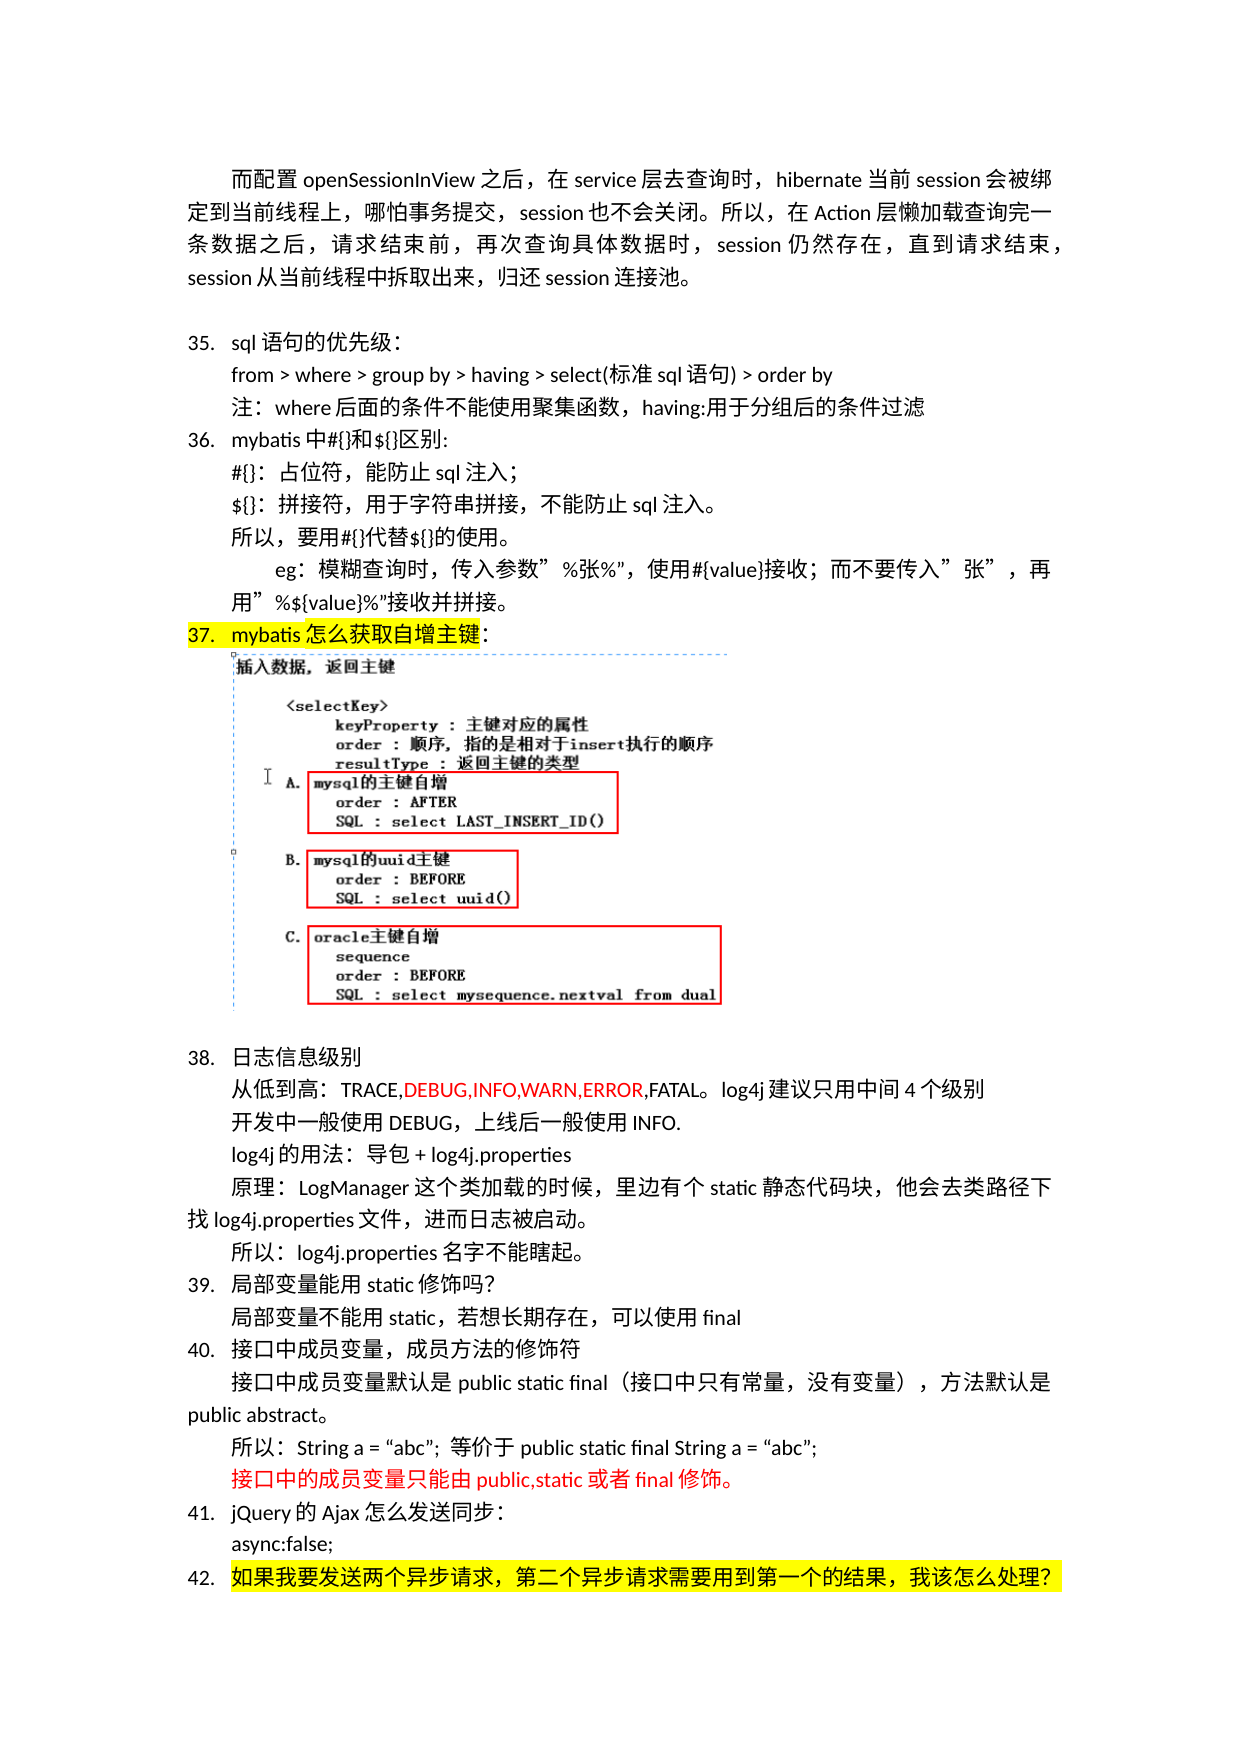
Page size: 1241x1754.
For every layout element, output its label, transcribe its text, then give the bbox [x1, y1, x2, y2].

list jQuery的Ajax怎么发送同步： [187, 1494, 1053, 1527]
list 如果我要发送两个异步请求，第二个异步请求需要用到第一个的结果，我该怎么处理？ [187, 1559, 1053, 1592]
text 开发中一般使用DEBUG，上线后一般使用INFO. [187, 1104, 1053, 1137]
text ${}：拼接符，用于字符串拼接，不能防止sql注入。 [187, 487, 1053, 519]
text 局部变量不能用static，若想长期存在，可以使用final [187, 1299, 1053, 1332]
list 局部变量能用static修饰吗？ [187, 1267, 1053, 1299]
text 接口中成员变量默认是public static final（接口中只有常量，没有变量），方法默认是public abstract。 [187, 1364, 1053, 1429]
text 所以，要用#{}代替${}的使用。 [187, 519, 1053, 552]
list 接口中成员变量，成员方法的修饰符 [187, 1332, 1053, 1364]
text #{}：占位符，能防止sql注入； [187, 454, 1053, 487]
text 从低到高：TRACE,DEBUG,INFO,WARN,ERROR,FATAL。log4j建议只用中间4个级别 [187, 1072, 1053, 1104]
list mybatis怎么获取自增主键： [187, 617, 1053, 649]
list sql语句的优先级： [187, 324, 1053, 357]
text 所以：String a = “abc”; 等价于 public static final String a = “abc”; [187, 1429, 1053, 1462]
list 日志信息级别 [187, 1039, 1053, 1072]
text 原理：LogManager这个类加载的时候，里边有个static静态代码块，他会去类路径下找log4j.properties文件，进而日志被启动。 [187, 1169, 1053, 1234]
list mybatis中#{}和${}区别: [187, 422, 1053, 454]
text 所以：log4j.properties名字不能瞎起。 [187, 1234, 1053, 1267]
text async:false; [187, 1527, 1053, 1559]
text 而配置openSessionInView之后，在service层去查询时，hibernate当前session会被绑定到当前线程上，哪怕事务提交，session也不会关闭。所以，在Action层懒加载查询完一条数据之后，请求结束前，再次查询具体数据时，session仍然存在，直到请求结束，session从当前线程中拆取出来，归还session连接池。 [187, 162, 1053, 292]
text log4j的用法：导包 + log4j.properties [187, 1137, 1053, 1169]
text from > where > group by > having > select(标准sql语句) > order by [187, 357, 1053, 389]
text 接口中的成员变量只能由public,static或者final修饰。 [187, 1462, 1053, 1494]
picture [231, 649, 727, 1011]
text 注：where后面的条件不能使用聚集函数，having:用于分组后的条件过滤 [187, 389, 1053, 422]
text eg：模糊查询时，传入参数”%张%”，使用#{value}接收；而不要传入”张”，再用”%${value}%”接收并拼接。 [231, 552, 1053, 617]
